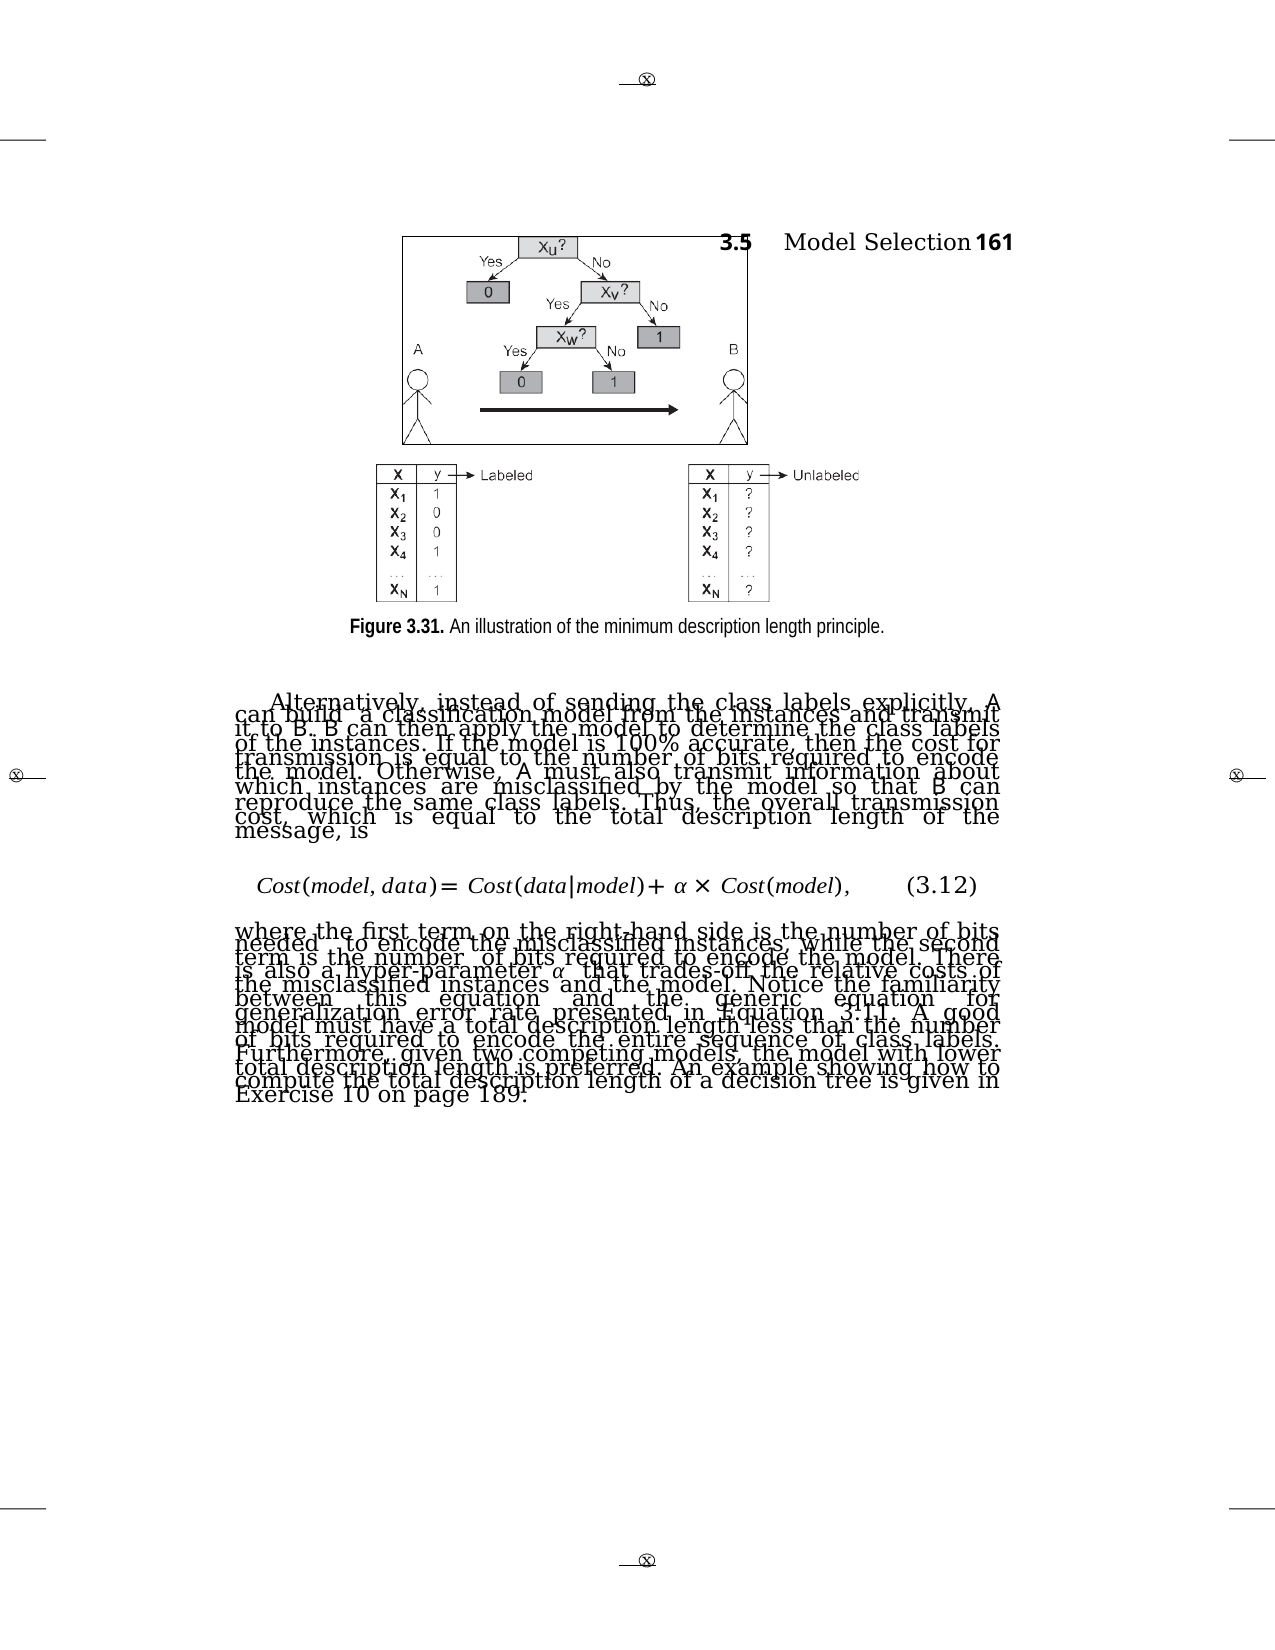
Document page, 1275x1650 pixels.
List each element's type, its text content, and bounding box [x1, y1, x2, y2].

text where the ﬁrst term on the right-hand side is the number of bits needed to encode the misclassiﬁed instances, while the second term is the number of bits required to encode the model. There is also a hyper-parameter α that trades-oﬀ the relative costs of the misclassiﬁed instances and the model. Notice the familiarity between this equation and the generic equation for generalization error rate presented in Equation 3.11. A good model must have a total description length less than the number of bits required to encode the entire sequence of class labels. Furthermore, given two competing models, the model with lower total description length is preferred. An example showing how to compute the total description length of a decision tree is given in Exercise 10 on page 189. [234, 928, 1001, 1107]
text Cost(model, data)= Cost(data|model)+ α × Cost(model), (3.12) [0, 843, 1235, 906]
text Alternatively, instead of sending the class labels explicitly, A can build a classiﬁcation model from the instances and transmit it to B. B can then apply the model to determine the class labels of the instances. If the model is 100% accurate, then the cost for transmission is equal to the number of bits required to encode the model. Otherwise, A must also transmit information about which instances are misclassiﬁed by the model so that B can reproduce the same class labels. Thus, the overall transmission cost, which is equal to the total description length of the message, is [234, 698, 1001, 843]
picture [403, 237, 747, 444]
picture [688, 464, 859, 602]
text 3.5 Model Selection 161 [719, 173, 1275, 270]
picture [376, 464, 532, 602]
text Figure 3.31. An illustration of the minimum description length principle. [13, 476, 1222, 637]
